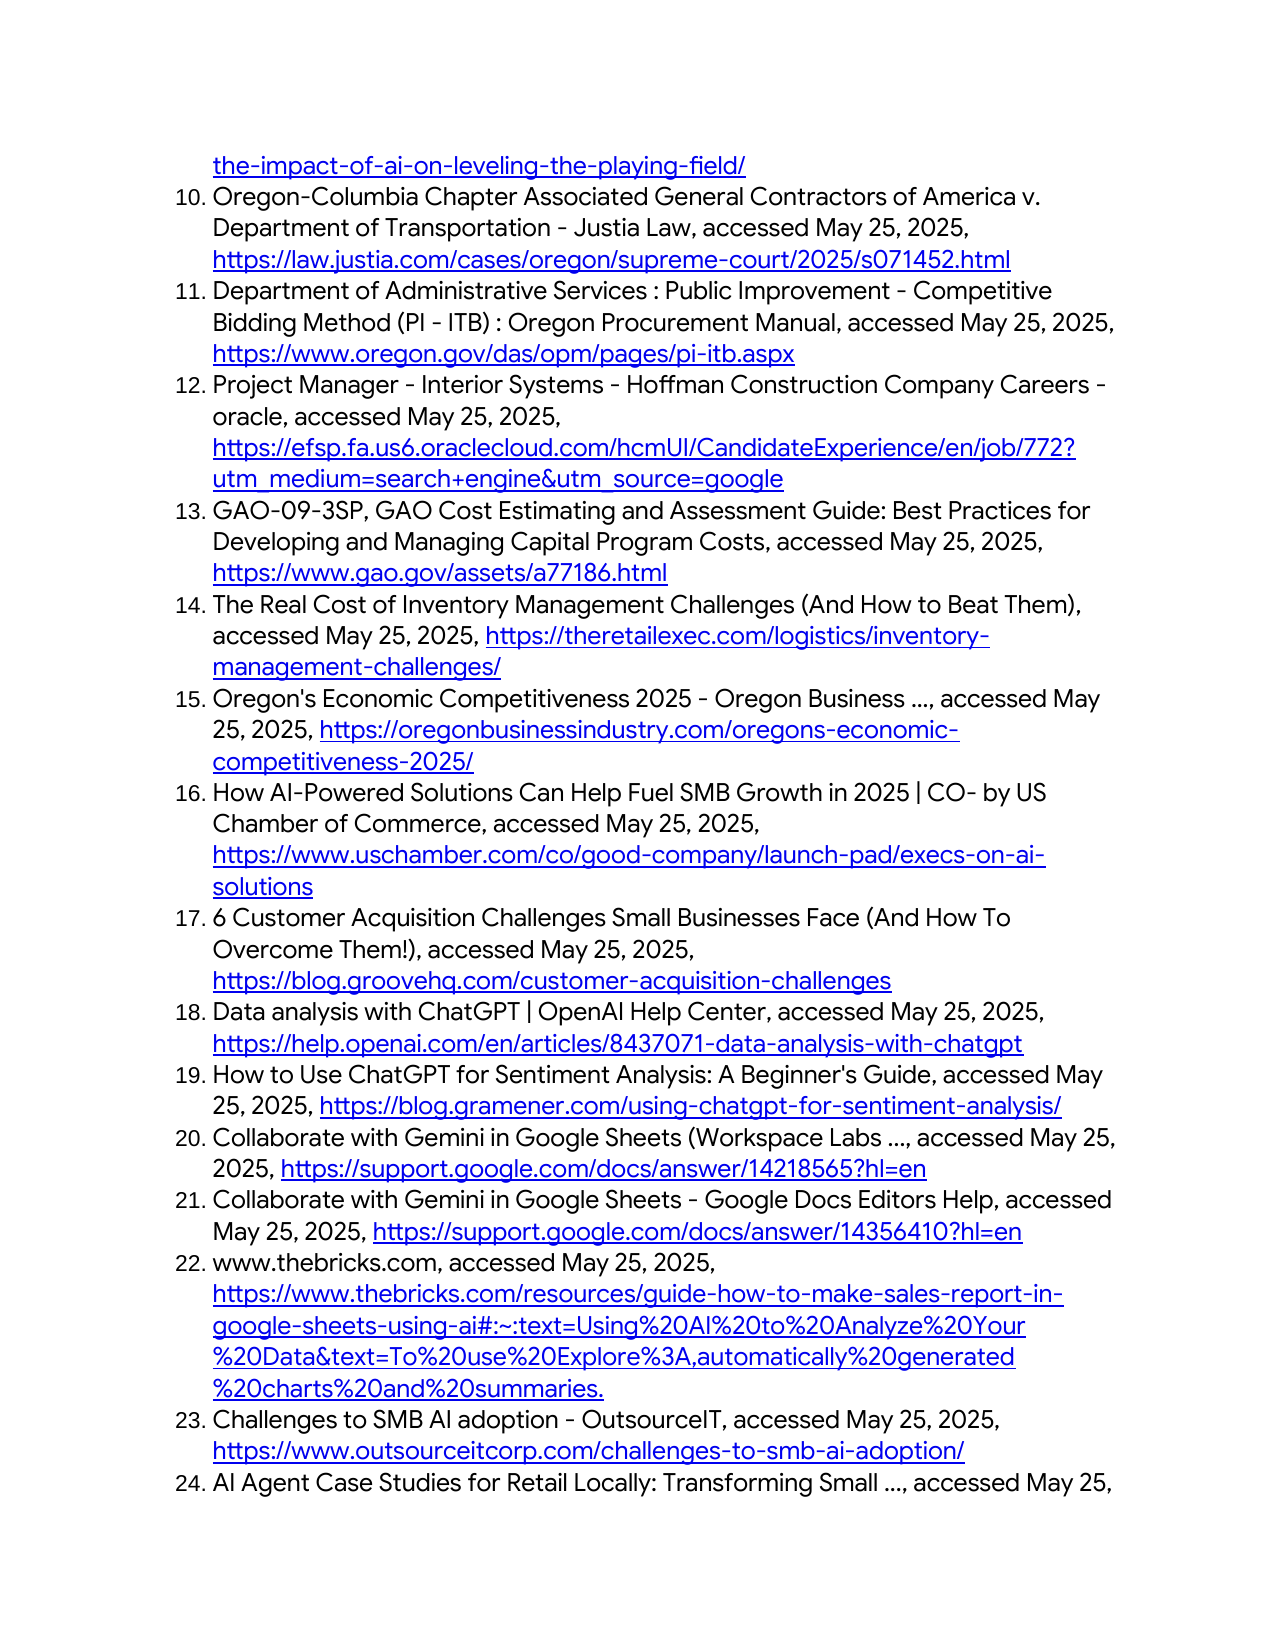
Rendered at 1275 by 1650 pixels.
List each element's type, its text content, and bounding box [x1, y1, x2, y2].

list The Real Cost of Inventory Management Challenges (And How to Beat Them), accessed May 25, 2025, https://theretailexec.com/logistics/inventory-management-challenges/ [175, 589, 1125, 683]
list Department of Administrative Services : Public Improvement - Competitive Bidding Method (PI - ITB) : Oregon Procurement Manual, accessed May 25, 2025, https://www.oregon.gov/das/opm/pages/pi-itb.aspx [175, 275, 1125, 369]
list 6 Customer Acquisition Challenges Small Businesses Face (And How To Overcome Them!), accessed May 25, 2025, https://blog.groovehq.com/customer-acquisition-challenges [175, 902, 1125, 997]
list Oregon's Economic Competitiveness 2025 - Oregon Business ..., accessed May 25, 2025, https://oregonbusinessindustry.com/oregons-economic-competitiveness-2025/ [175, 683, 1125, 777]
list Collaborate with Gemini in Google Sheets - Google Docs Editors Help, accessed May 25, 2025, https://support.google.com/docs/answer/14356410?hl=en [175, 1185, 1125, 1247]
list Data analysis with ChatGPT | OpenAI Help Center, accessed May 25, 2025, https://help.openai.com/en/articles/8437071-data-analysis-with-chatgpt [175, 997, 1125, 1059]
list Oregon-Columbia Chapter Associated General Contractors of America v. Department of Transportation - Justia Law, accessed May 25, 2025, https://law.justia.com/cases/oregon/supreme-court/2025/s071452.html [175, 181, 1125, 275]
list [175, 1467, 1125, 1498]
list Project Manager - Interior Systems - Hoffman Construction Company Careers - oracle, accessed May 25, 2025, https://efsp.fa.us6.oraclecloud.com/hcmUI/CandidateExperience/en/job/772?utm_medium=search+engine&utm_source=google [175, 369, 1125, 495]
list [175, 150, 1125, 181]
list www.thebricks.com, accessed May 25, 2025, https://www.thebricks.com/resources/guide-how-to-make-sales-report-in-google-sheets-using-ai#:~:text=Using%20AI%20to%20Analyze%20Your%20Data&text=To%20use%20Explore%3A,automatically%20generated%20charts%20and%20summaries. [175, 1247, 1125, 1404]
list How AI-Powered Solutions Can Help Fuel SMB Growth in 2025 | CO- by US Chamber of Commerce, accessed May 25, 2025, https://www.uschamber.com/co/good-company/launch-pad/execs-on-ai-solutions [175, 777, 1125, 902]
list How to Use ChatGPT for Sentiment Analysis: A Beginner's Guide, accessed May 25, 2025, https://blog.gramener.com/using-chatgpt-for-sentiment-analysis/ [175, 1059, 1125, 1122]
list GAO-09-3SP, GAO Cost Estimating and Assessment Guide: Best Practices for Developing and Managing Capital Program Costs, accessed May 25, 2025, https://www.gao.gov/assets/a77186.html [175, 495, 1125, 589]
list Collaborate with Gemini in Google Sheets (Workspace Labs ..., accessed May 25, 2025, https://support.google.com/docs/answer/14218565?hl=en [175, 1122, 1125, 1185]
list Challenges to SMB AI adoption - OutsourceIT, accessed May 25, 2025, https://www.outsourceitcorp.com/challenges-to-smb-ai-adoption/ [175, 1404, 1125, 1467]
